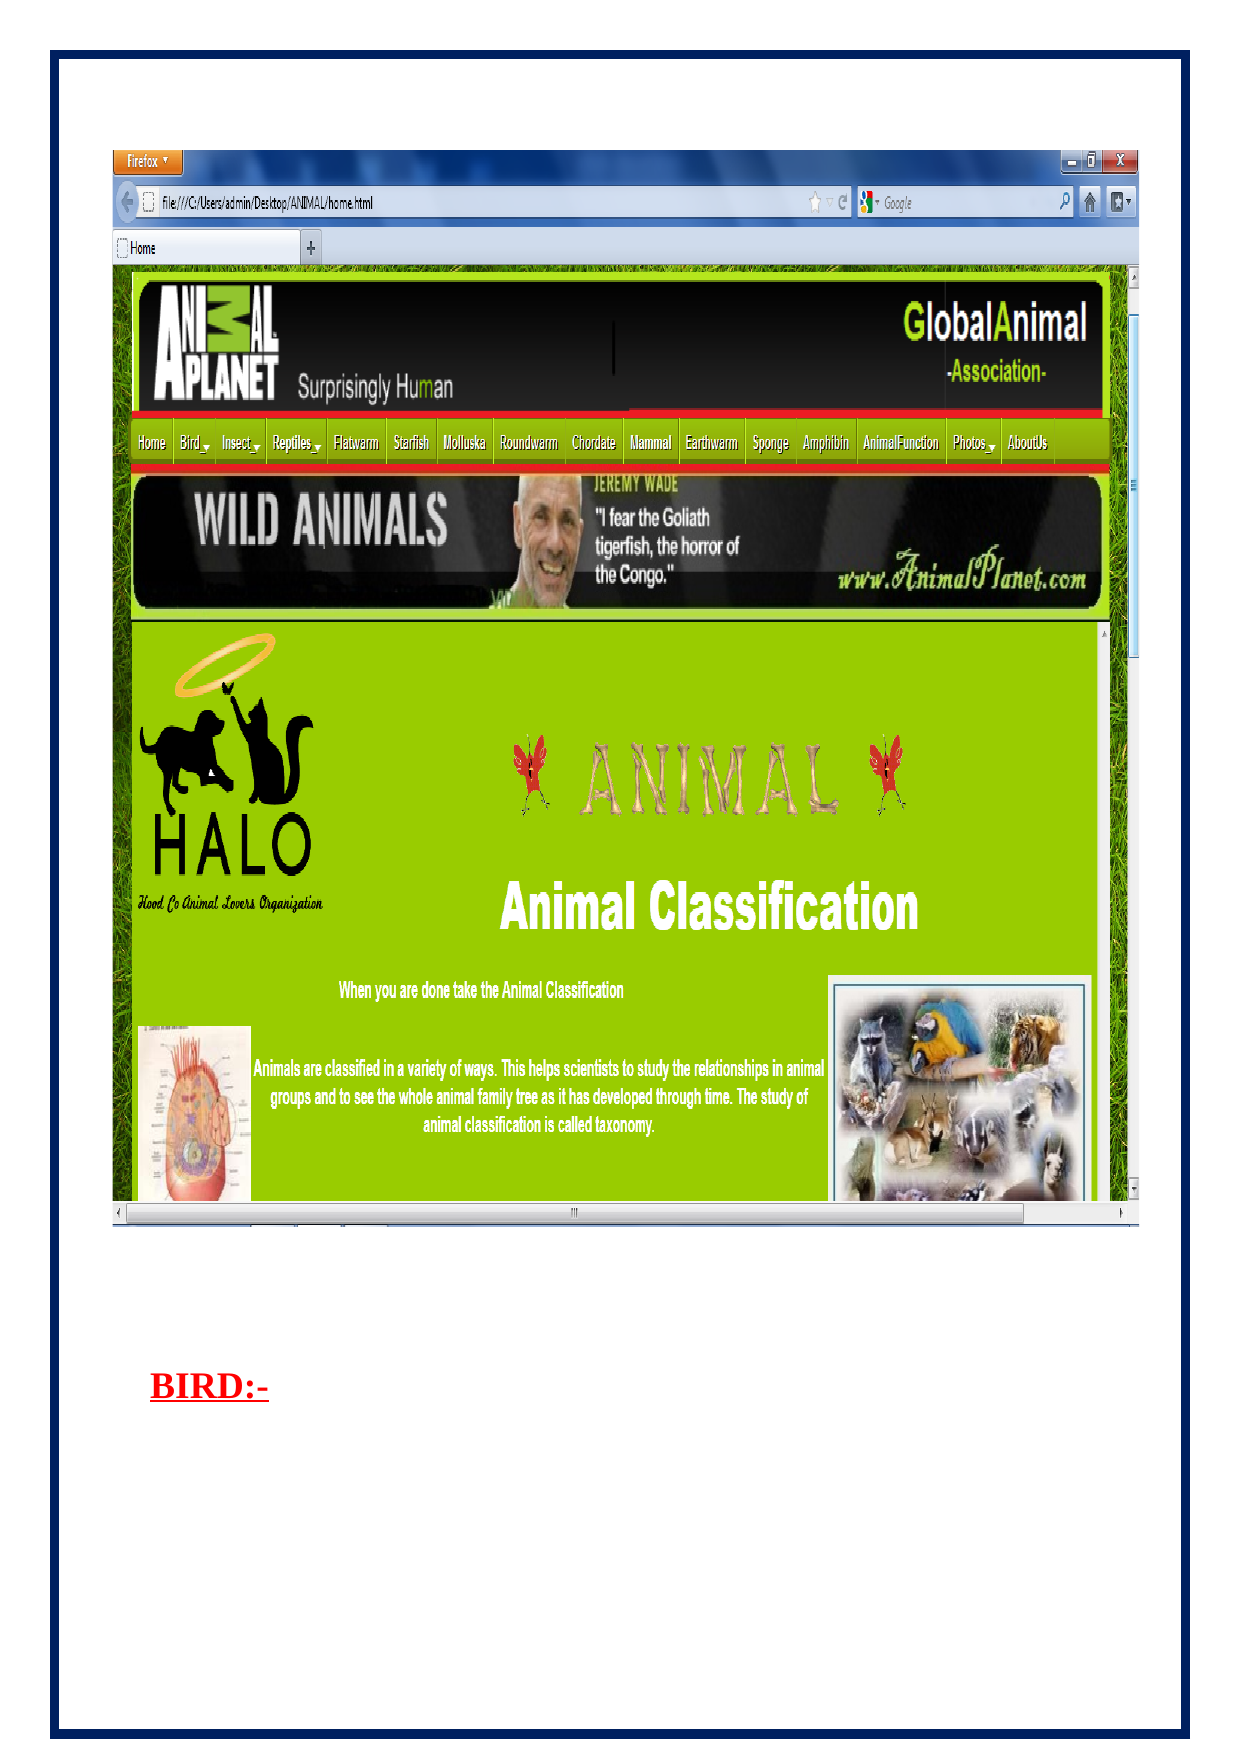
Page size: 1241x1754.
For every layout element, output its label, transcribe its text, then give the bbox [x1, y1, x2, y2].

text BIRD:- [150, 1363, 1090, 1406]
picture [112, 150, 1140, 1227]
